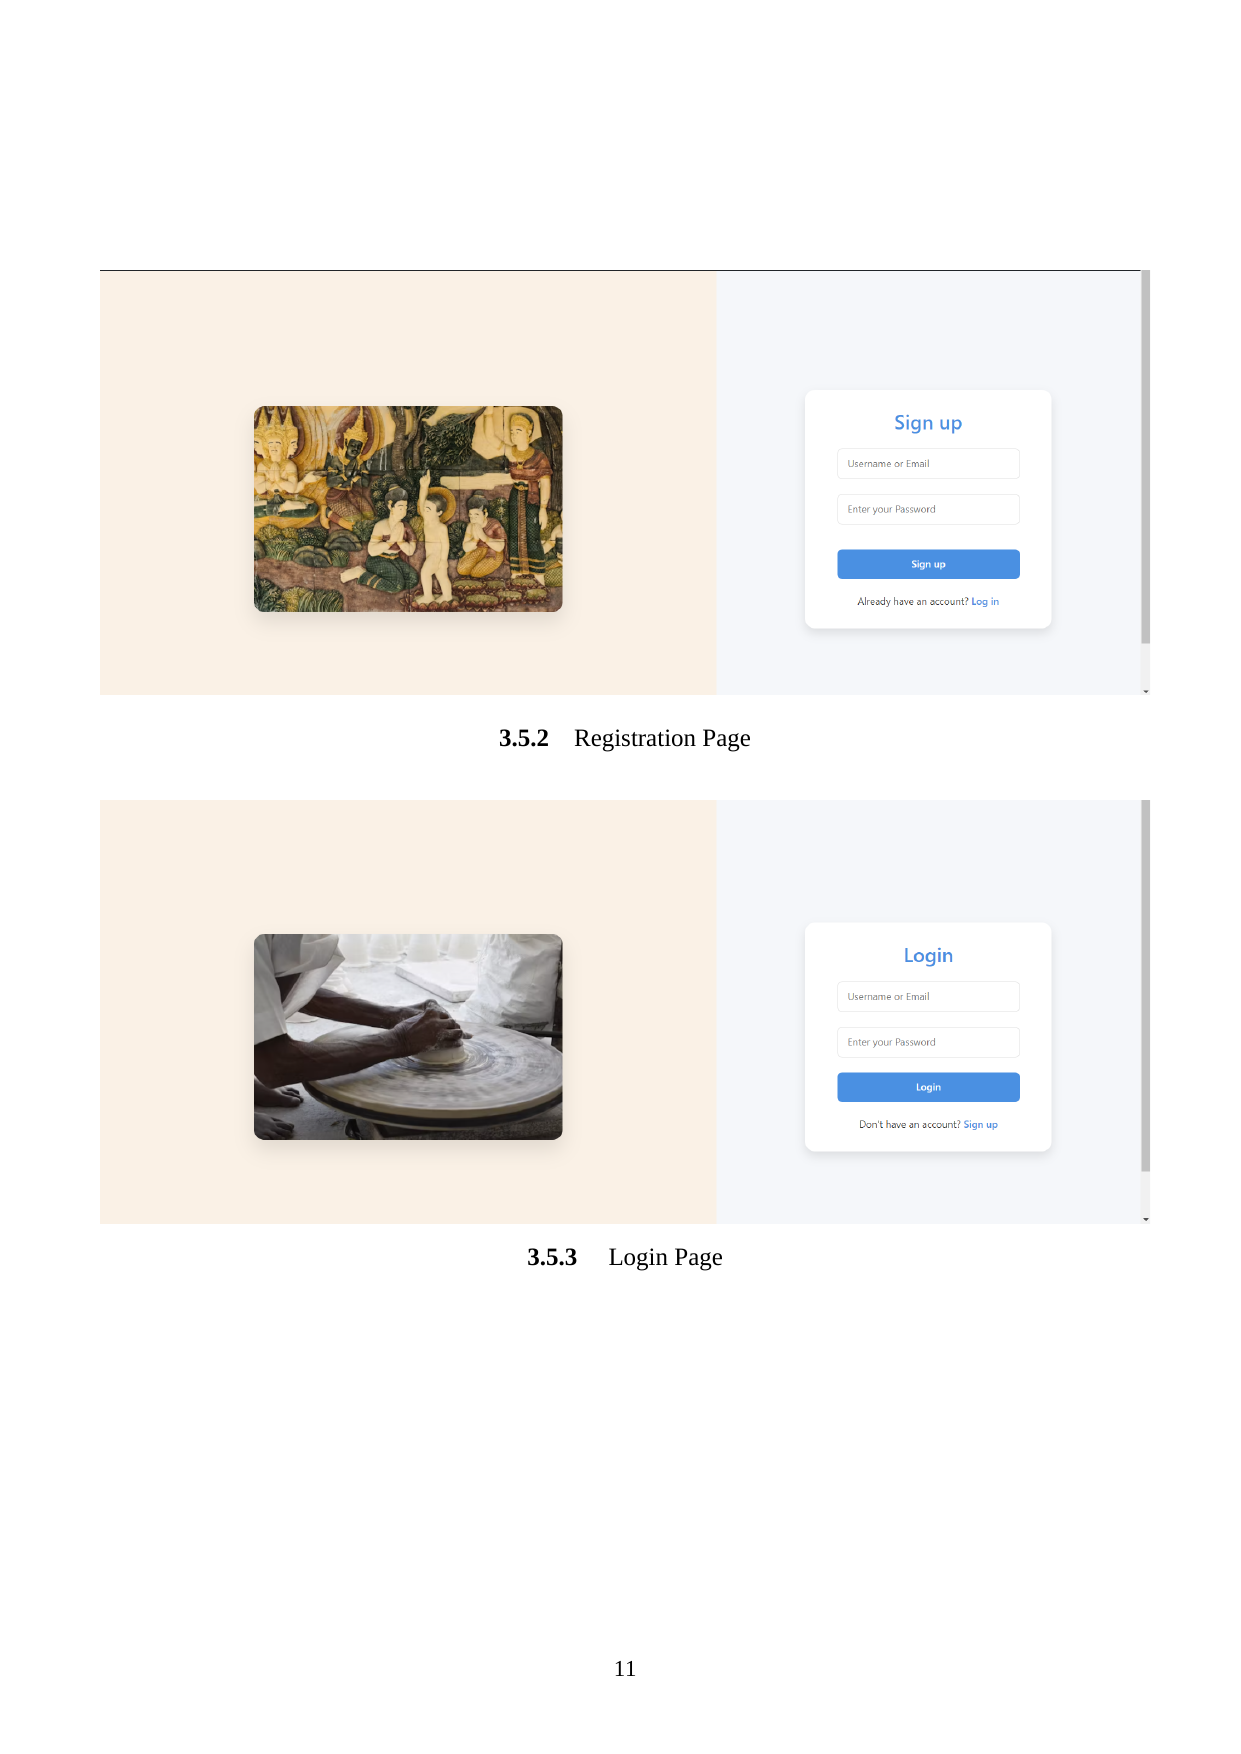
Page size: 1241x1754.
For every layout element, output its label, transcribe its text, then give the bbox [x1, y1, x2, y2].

picture [100, 270, 1150, 695]
picture [100, 800, 1150, 1224]
list Registration Page [100, 723, 1150, 752]
list Login Page [100, 1242, 1150, 1271]
